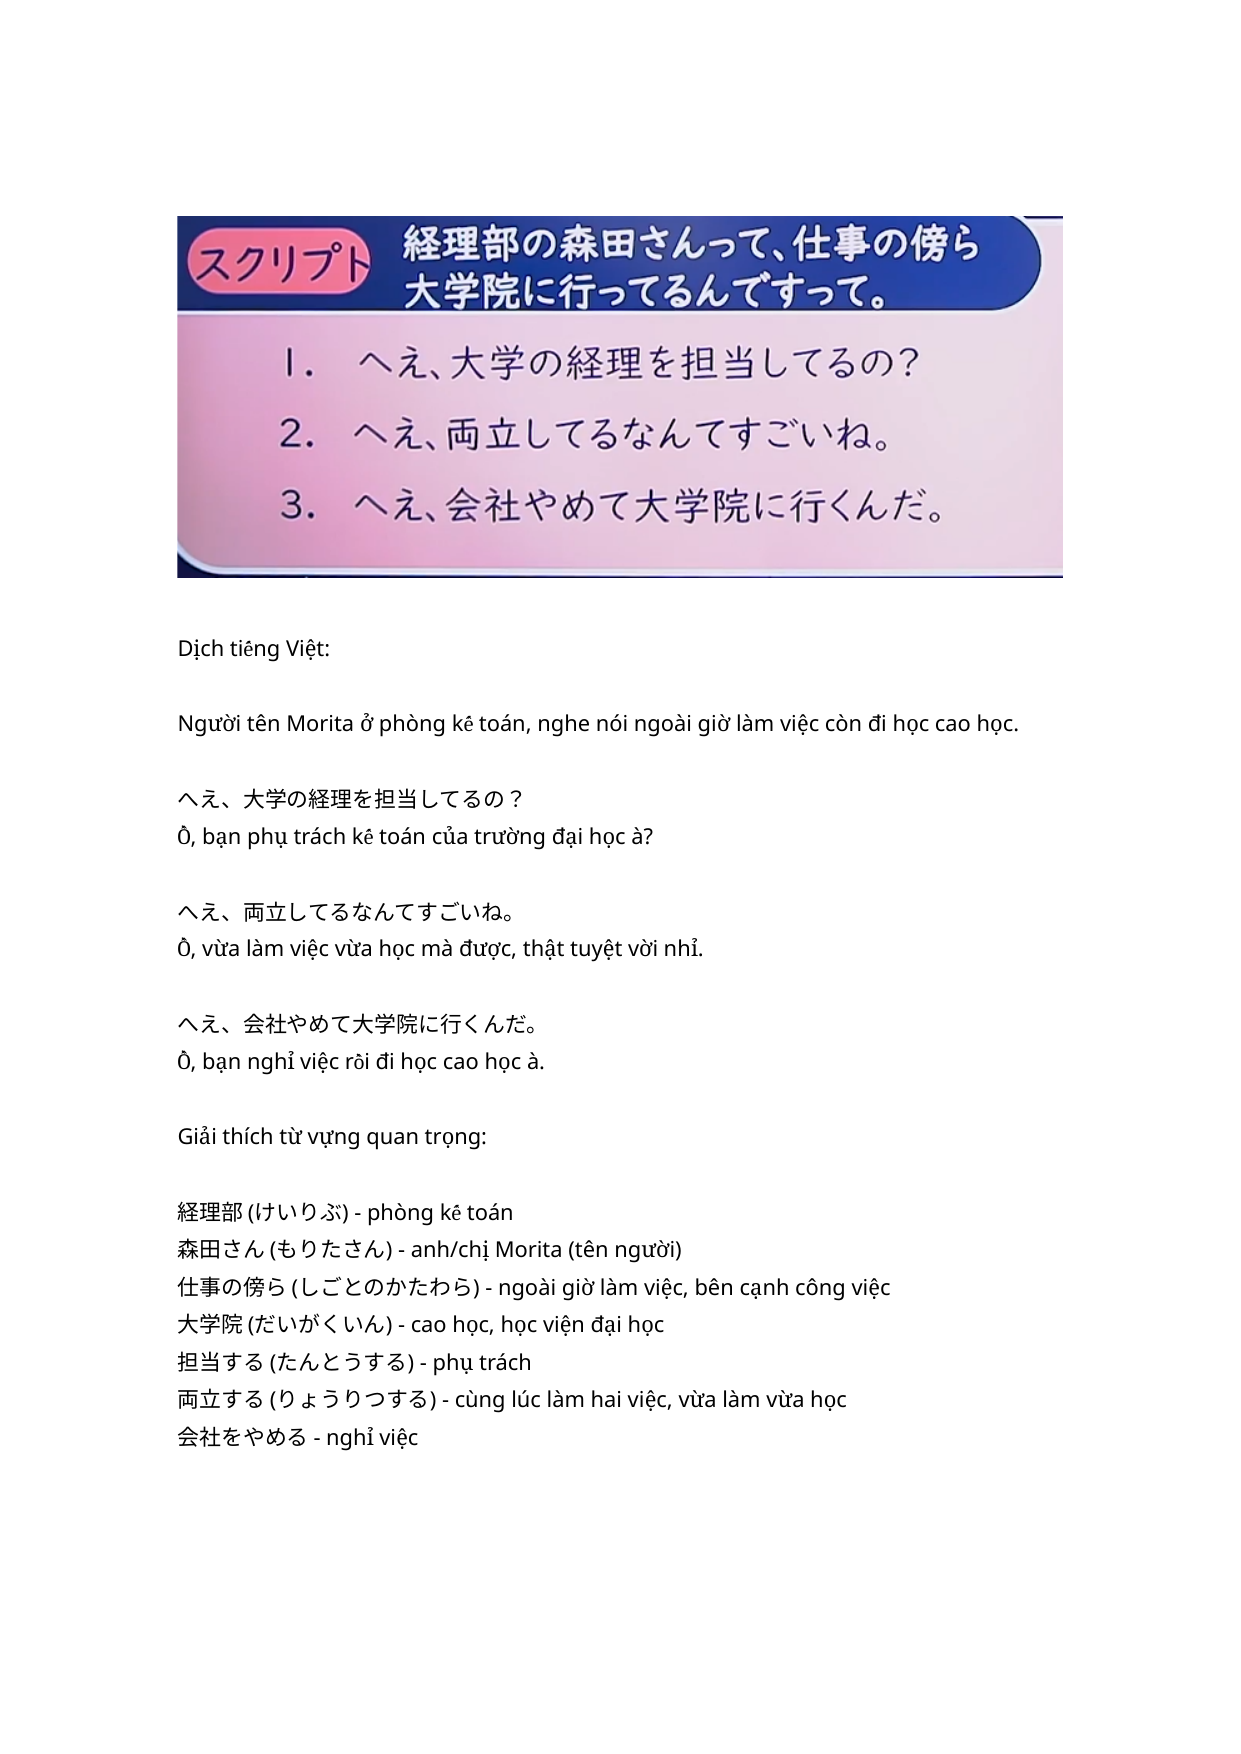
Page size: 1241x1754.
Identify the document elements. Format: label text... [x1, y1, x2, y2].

text Ồ, vừa làm việc vừa học mà được, thật tuyệt vời nhỉ. [177, 929, 1063, 967]
text 仕事の傍ら (しごとのかたわら) - ngoài giờ làm việc, bên cạnh công việc [177, 1267, 1063, 1304]
text Người tên Morita ở phòng kế toán, nghe nói ngoài giờ làm việc còn đi học cao học. [177, 704, 1063, 742]
text 会社をやめる - nghỉ việc [177, 1417, 1063, 1454]
text Giải thích từ vựng quan trọng: [177, 1117, 1063, 1154]
text へえ、両立してるなんてすごいね。 [177, 892, 1063, 929]
text へえ、会社やめて大学院に行くんだ。 [177, 1004, 1063, 1042]
text 森田さん (もりたさん) - anh/chị Morita (tên người) [177, 1229, 1063, 1267]
text 経理部 (けいりぶ) - phòng kế toán [177, 1192, 1063, 1229]
text 担当する (たんとうする) - phụ trách [177, 1342, 1063, 1379]
text 両立する (りょうりつする) - cùng lúc làm hai việc, vừa làm vừa học [177, 1379, 1063, 1417]
text へえ、大学の経理を担当してるの？ [177, 779, 1063, 817]
text Ồ, bạn phụ trách kế toán của trường đại học à? [177, 817, 1063, 854]
text Dịch tiếng Việt: [177, 629, 1063, 667]
text Ồ, bạn nghỉ việc rồi đi học cao học à. [177, 1042, 1063, 1079]
text 大学院 (だいがくいん) - cao học, học viện đại học [177, 1304, 1063, 1342]
picture [177, 216, 1063, 578]
